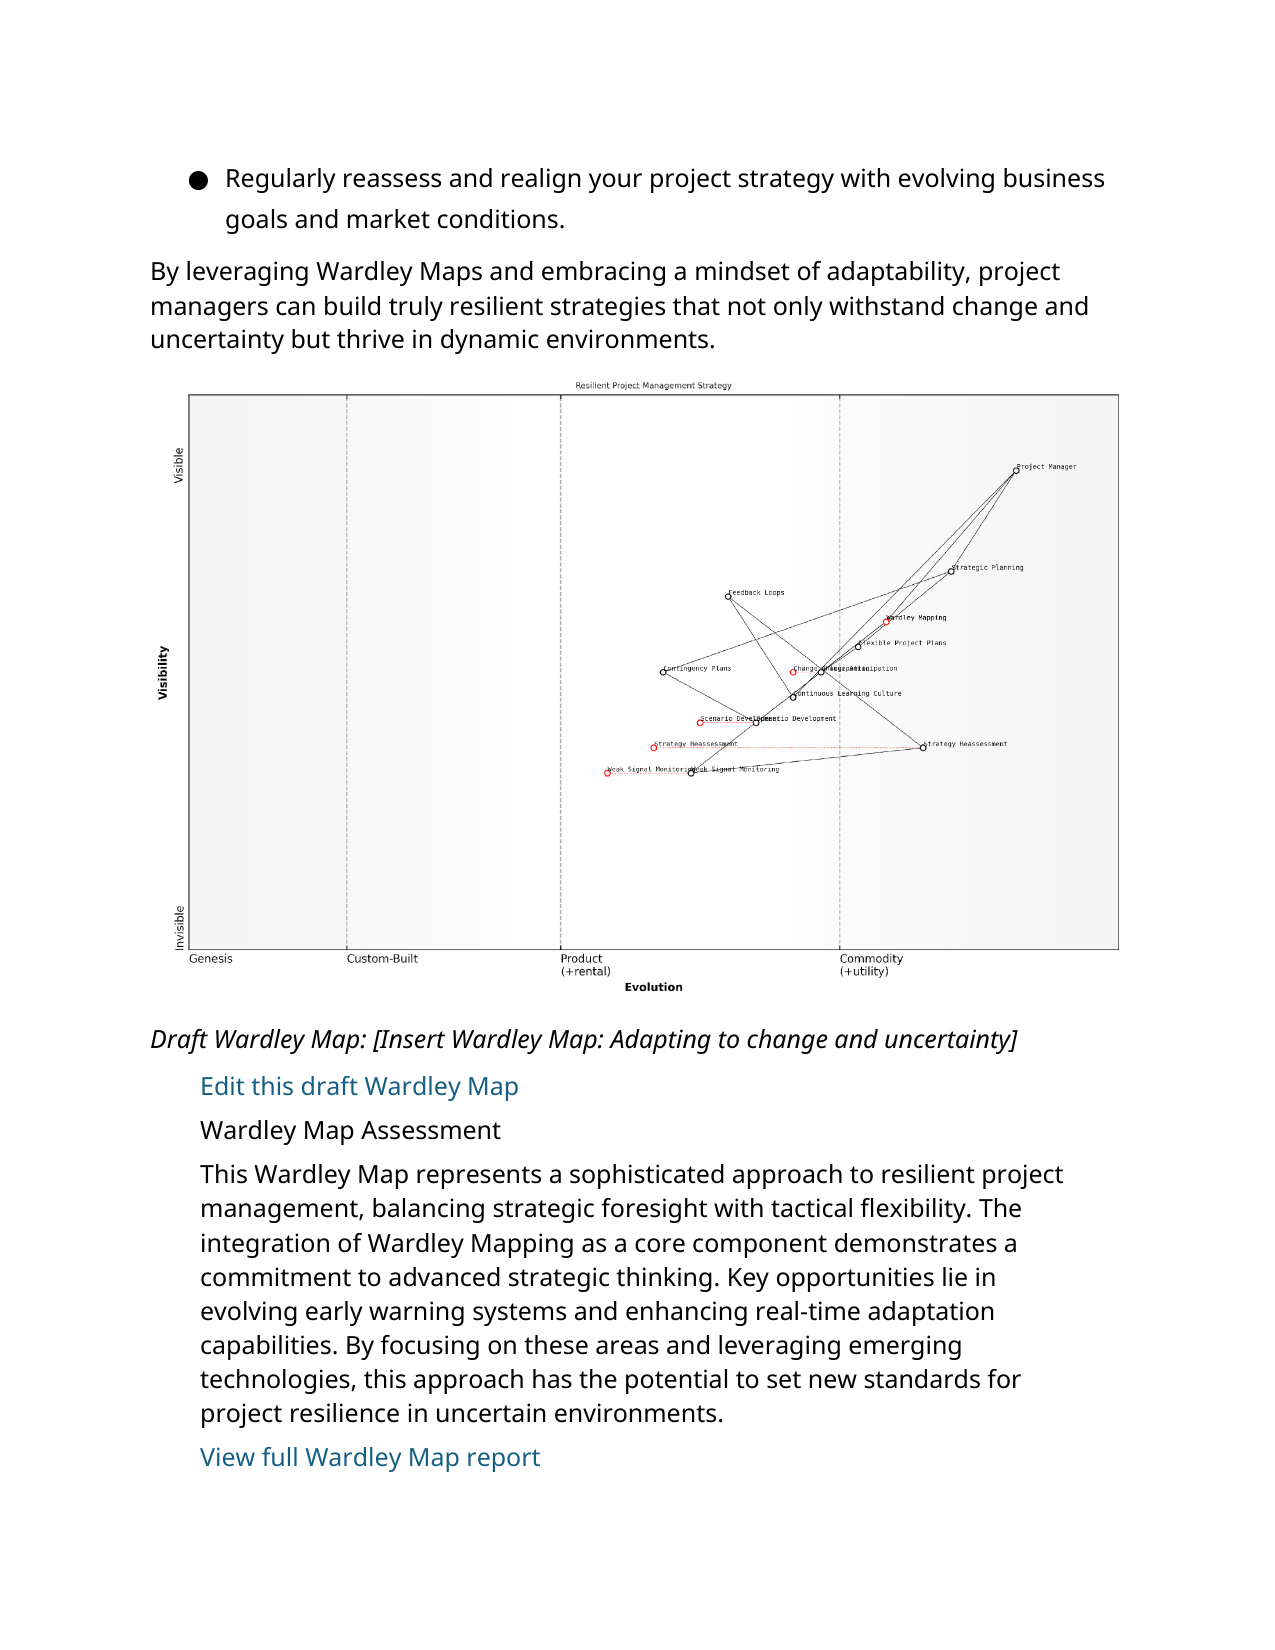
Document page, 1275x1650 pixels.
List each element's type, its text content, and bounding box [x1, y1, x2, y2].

text Wardley Map Assessment [200, 1113, 1075, 1147]
list Regularly reassess and realign your project strategy with evolving business goals and market conditions. [187, 150, 1125, 235]
text By leveraging Wardley Maps and embracing a mindset of adaptability, project managers can build truly resilient strategies that not only withstand change and uncertainty but thrive in dynamic environments. [150, 254, 1125, 356]
text Edit this draft Wardley Map [200, 1068, 1075, 1102]
text Draft Wardley Map: [Insert Wardley Map: Adapting to change and uncertainty] [150, 1022, 1125, 1056]
text View full Wardley Map report [200, 1440, 1075, 1474]
picture [150, 375, 1125, 1001]
text This Wardley Map represents a sophisticated approach to resilient project management, balancing strategic foresight with tactical flexibility. The integration of Wardley Mapping as a core component demonstrates a commitment to advanced strategic thinking. Key opportunities lie in evolving early warning systems and enhancing real-time adaptation capabilities. By focusing on these areas and leveraging emerging technologies, this approach has the potential to set new standards for project resilience in uncertain environments. [200, 1157, 1075, 1429]
